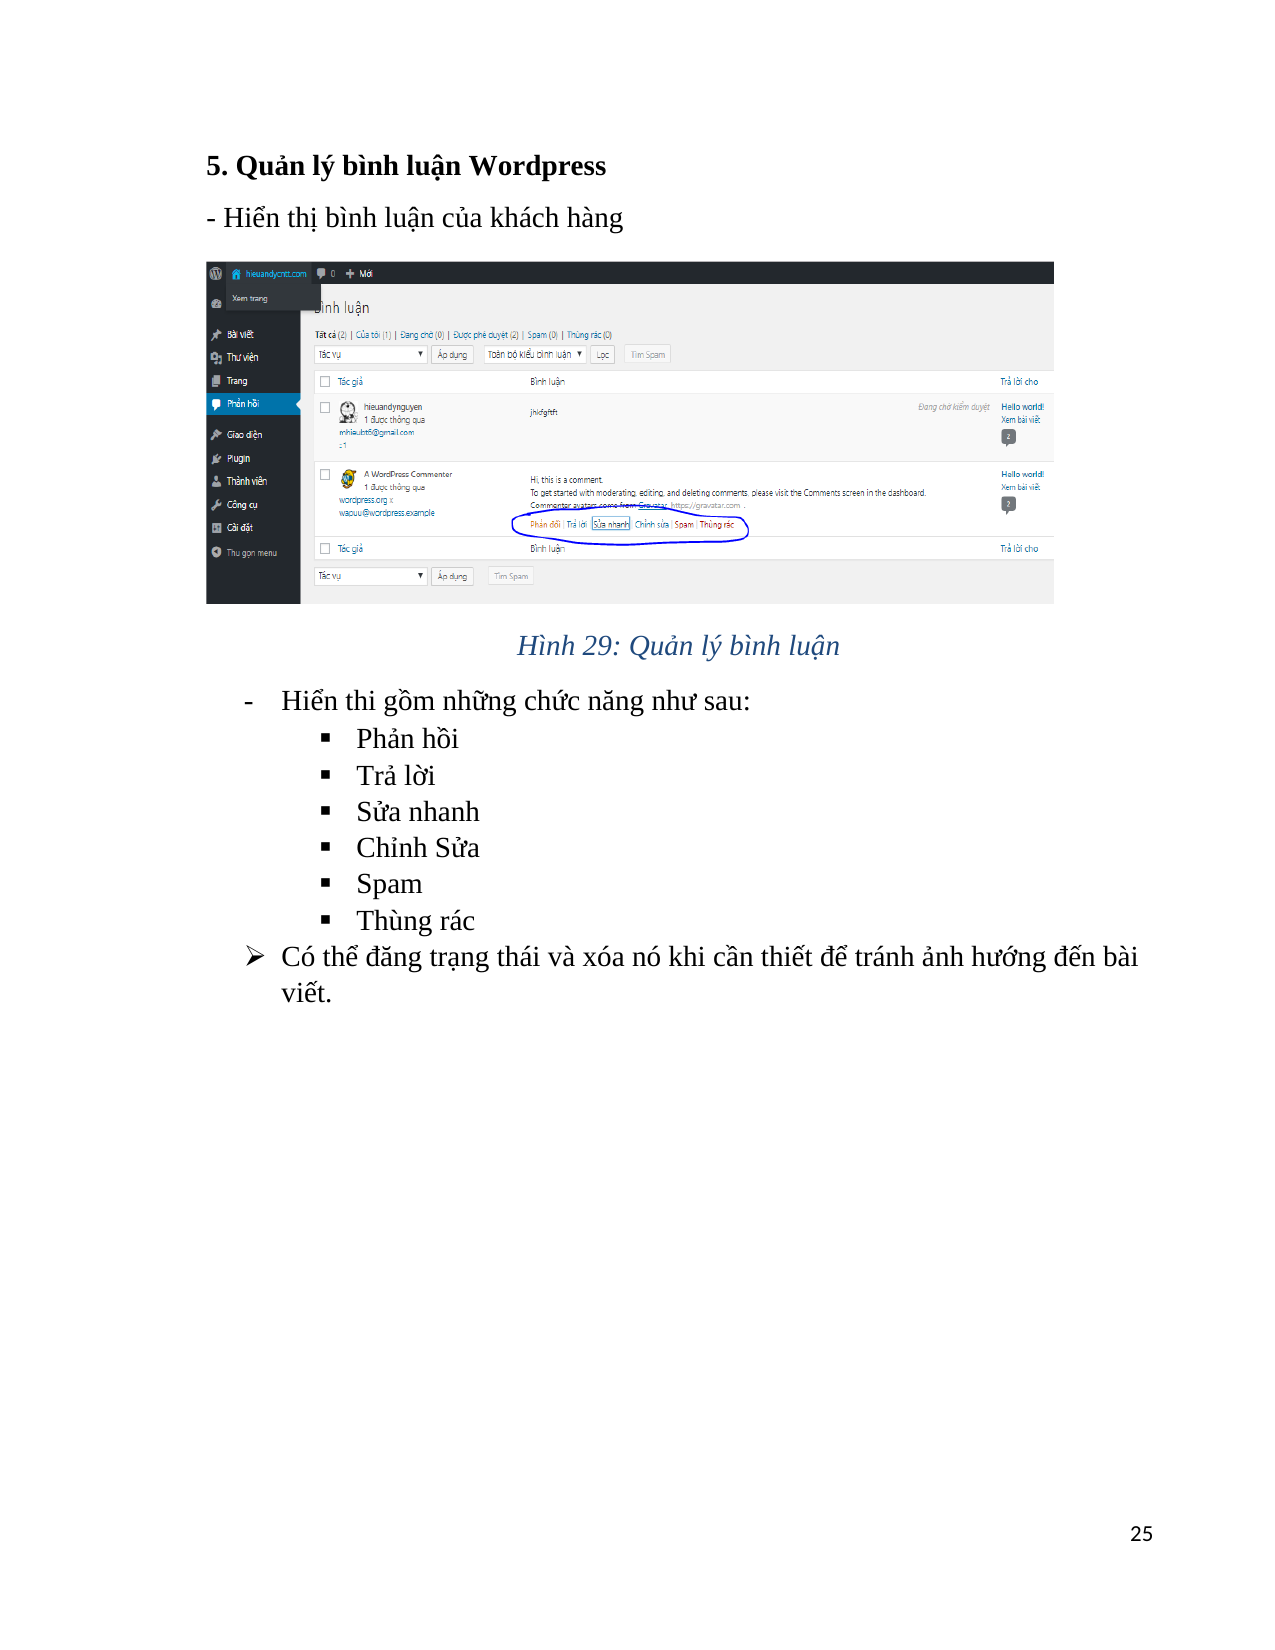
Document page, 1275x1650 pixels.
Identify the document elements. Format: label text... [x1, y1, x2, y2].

picture [206, 259, 1054, 604]
list Sửa nhanh [319, 794, 1153, 828]
text 5. Quản lý bình luận Wordpress [206, 148, 1153, 181]
list Trả lời [319, 758, 1153, 791]
list Thùng rác [319, 903, 1153, 936]
list Hiển thi gồm những chức năng như sau: [244, 683, 1153, 716]
picture [212, 400, 220, 409]
text - Hiển thị bình luận của khách hàng [206, 200, 1153, 234]
list Phản hồi [319, 721, 1153, 755]
list Có thể đăng trạng thái và xóa nó khi cần thiết để tránh ảnh hướng đến bài viết. [244, 939, 1153, 1009]
list Chỉnh Sửa [319, 830, 1153, 864]
list Spam [319, 866, 1153, 900]
text Hình 29: Quản lý bình luận [206, 628, 1153, 662]
